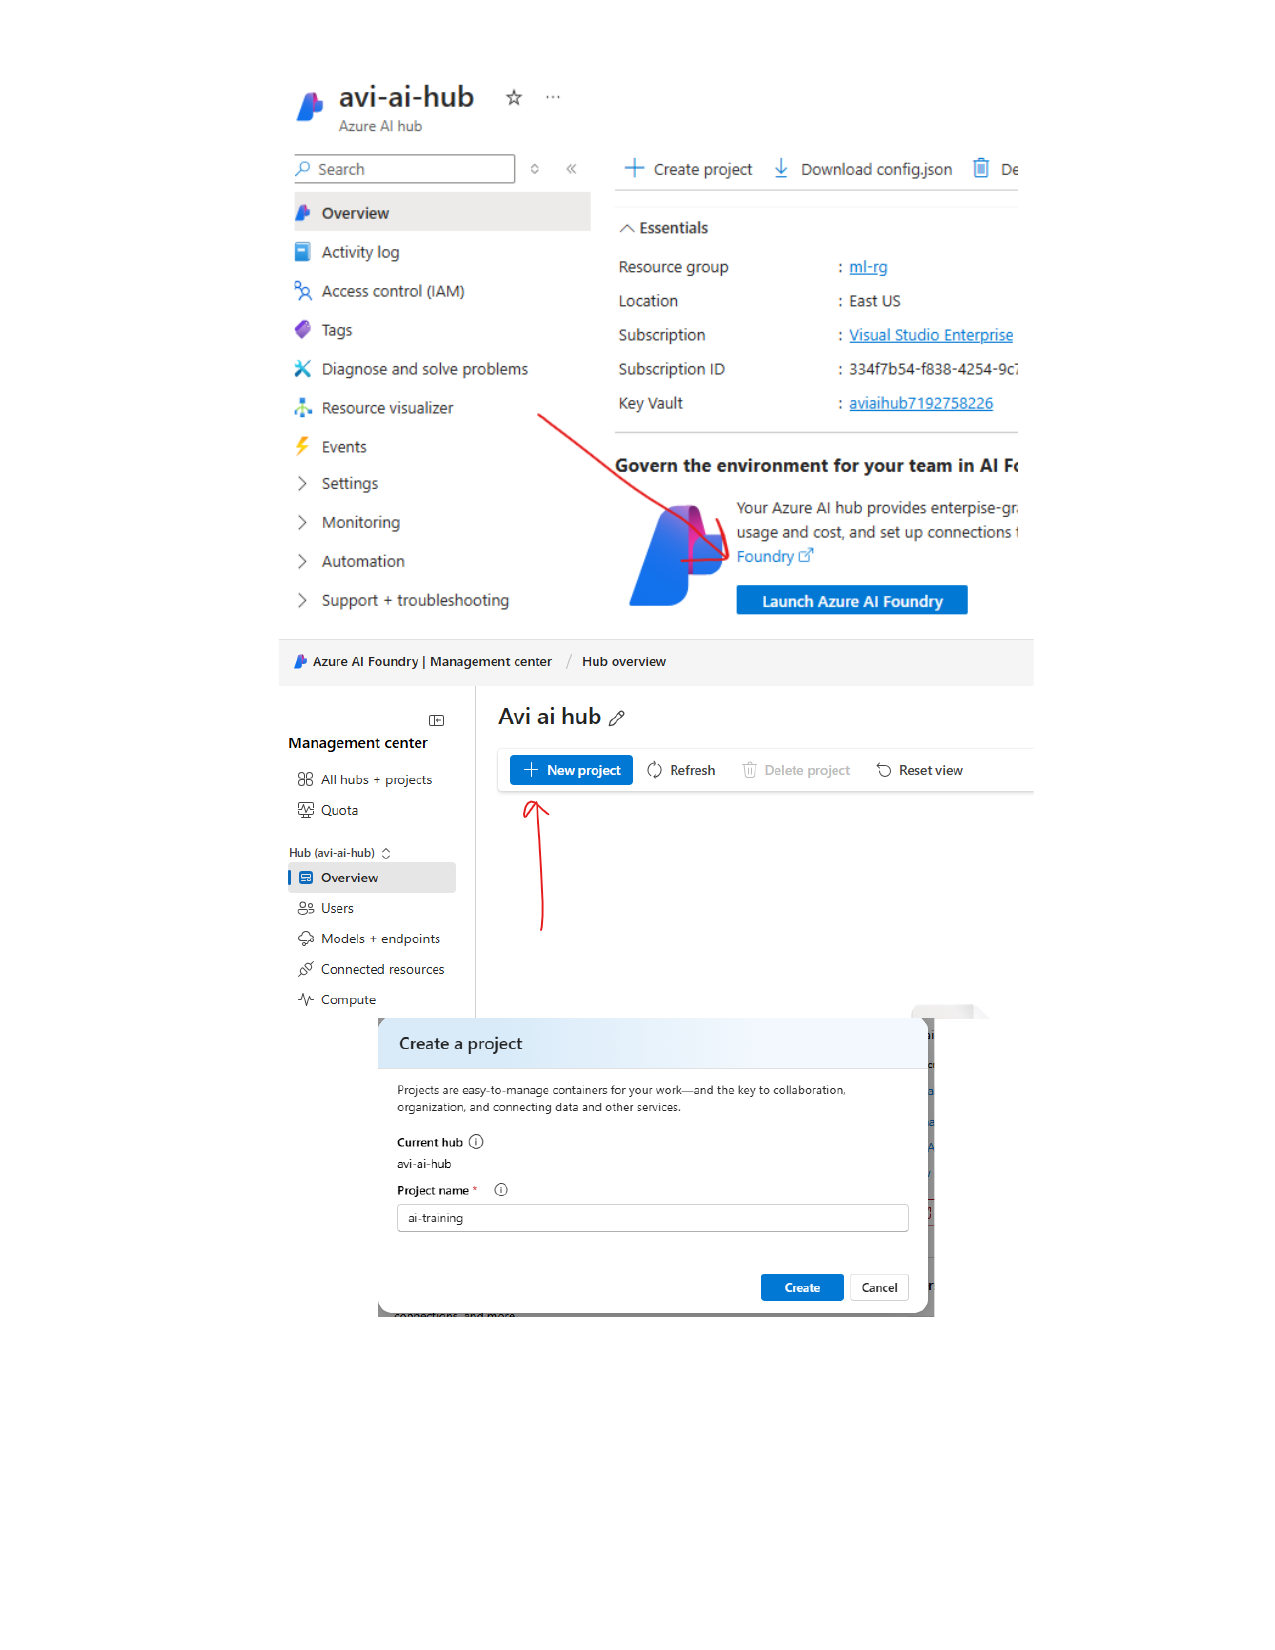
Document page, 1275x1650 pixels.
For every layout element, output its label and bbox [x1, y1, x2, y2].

picture [278, 75, 1034, 1317]
